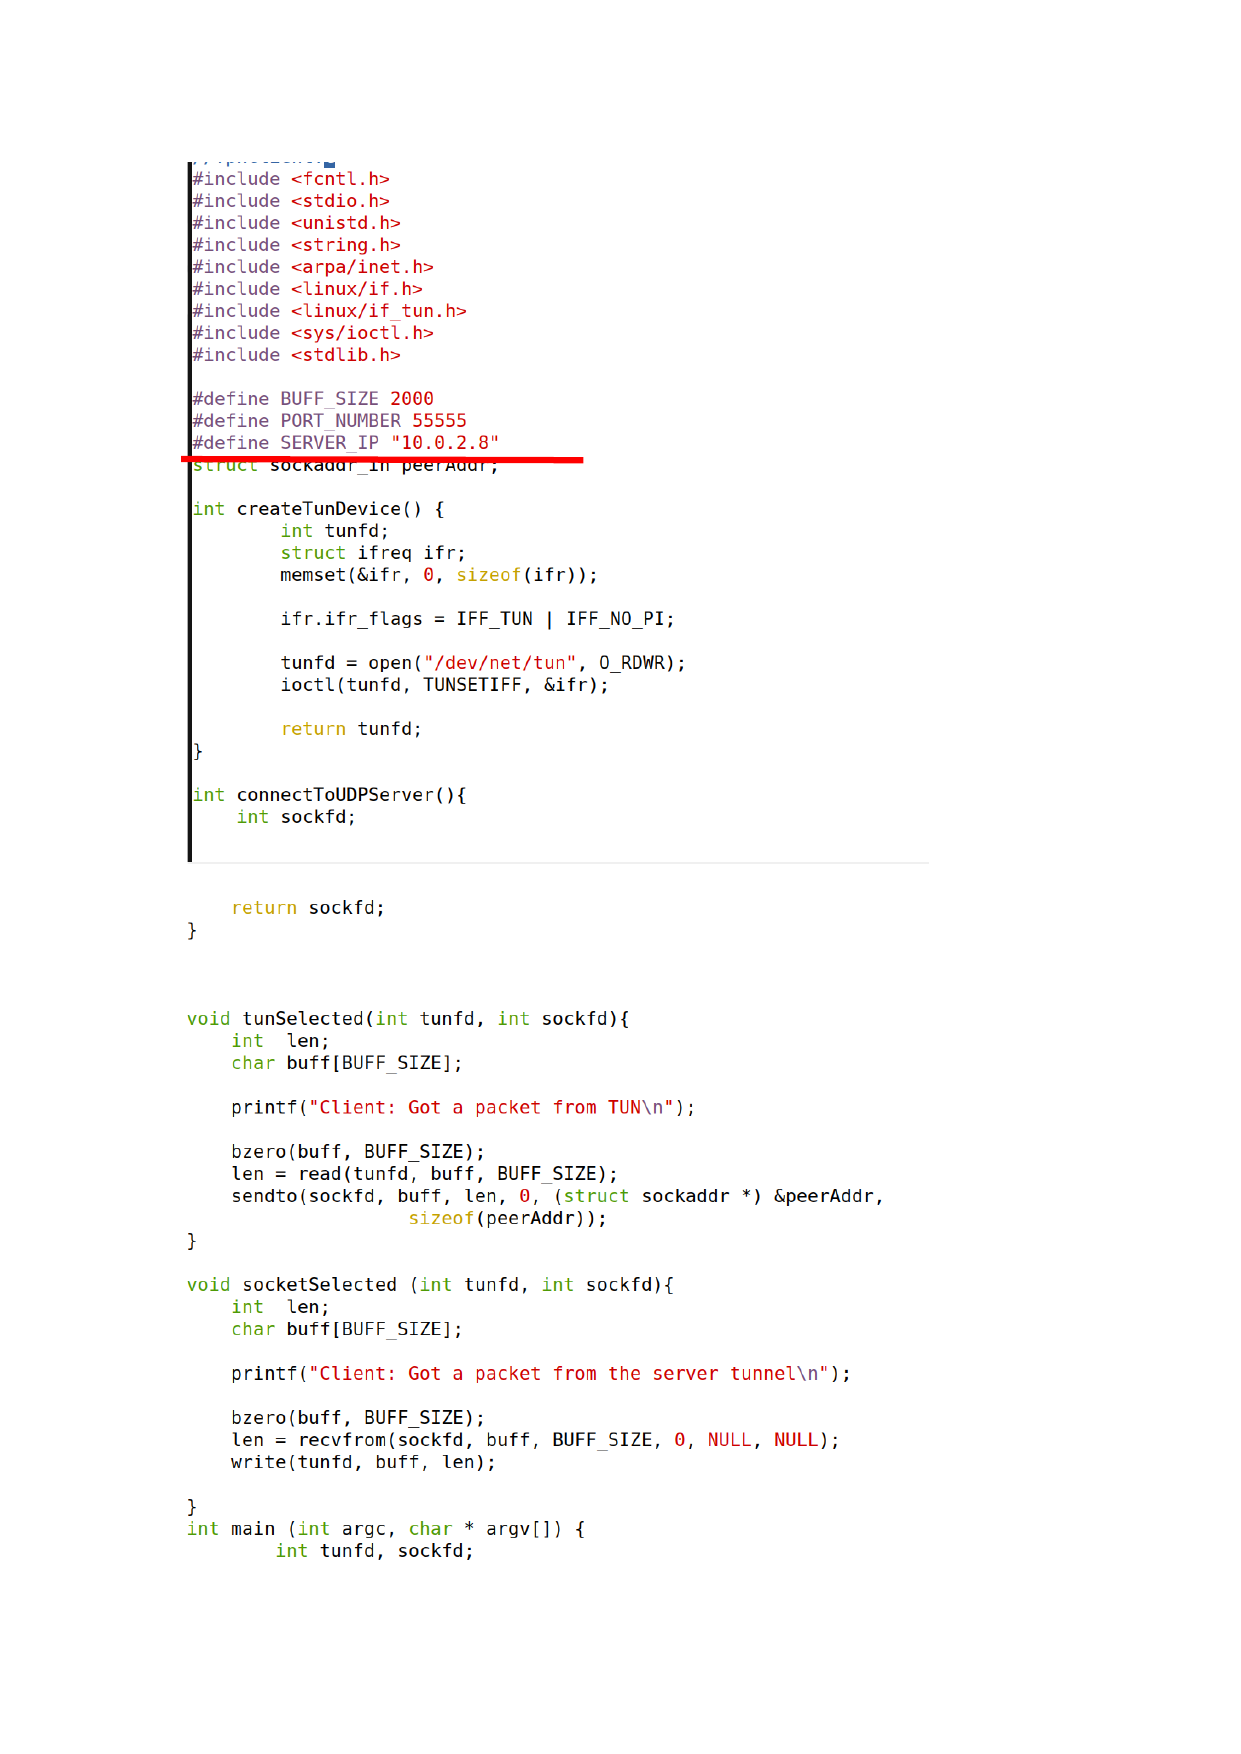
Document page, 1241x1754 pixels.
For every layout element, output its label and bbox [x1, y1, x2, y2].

picture [187, 162, 929, 864]
picture [187, 877, 947, 1572]
